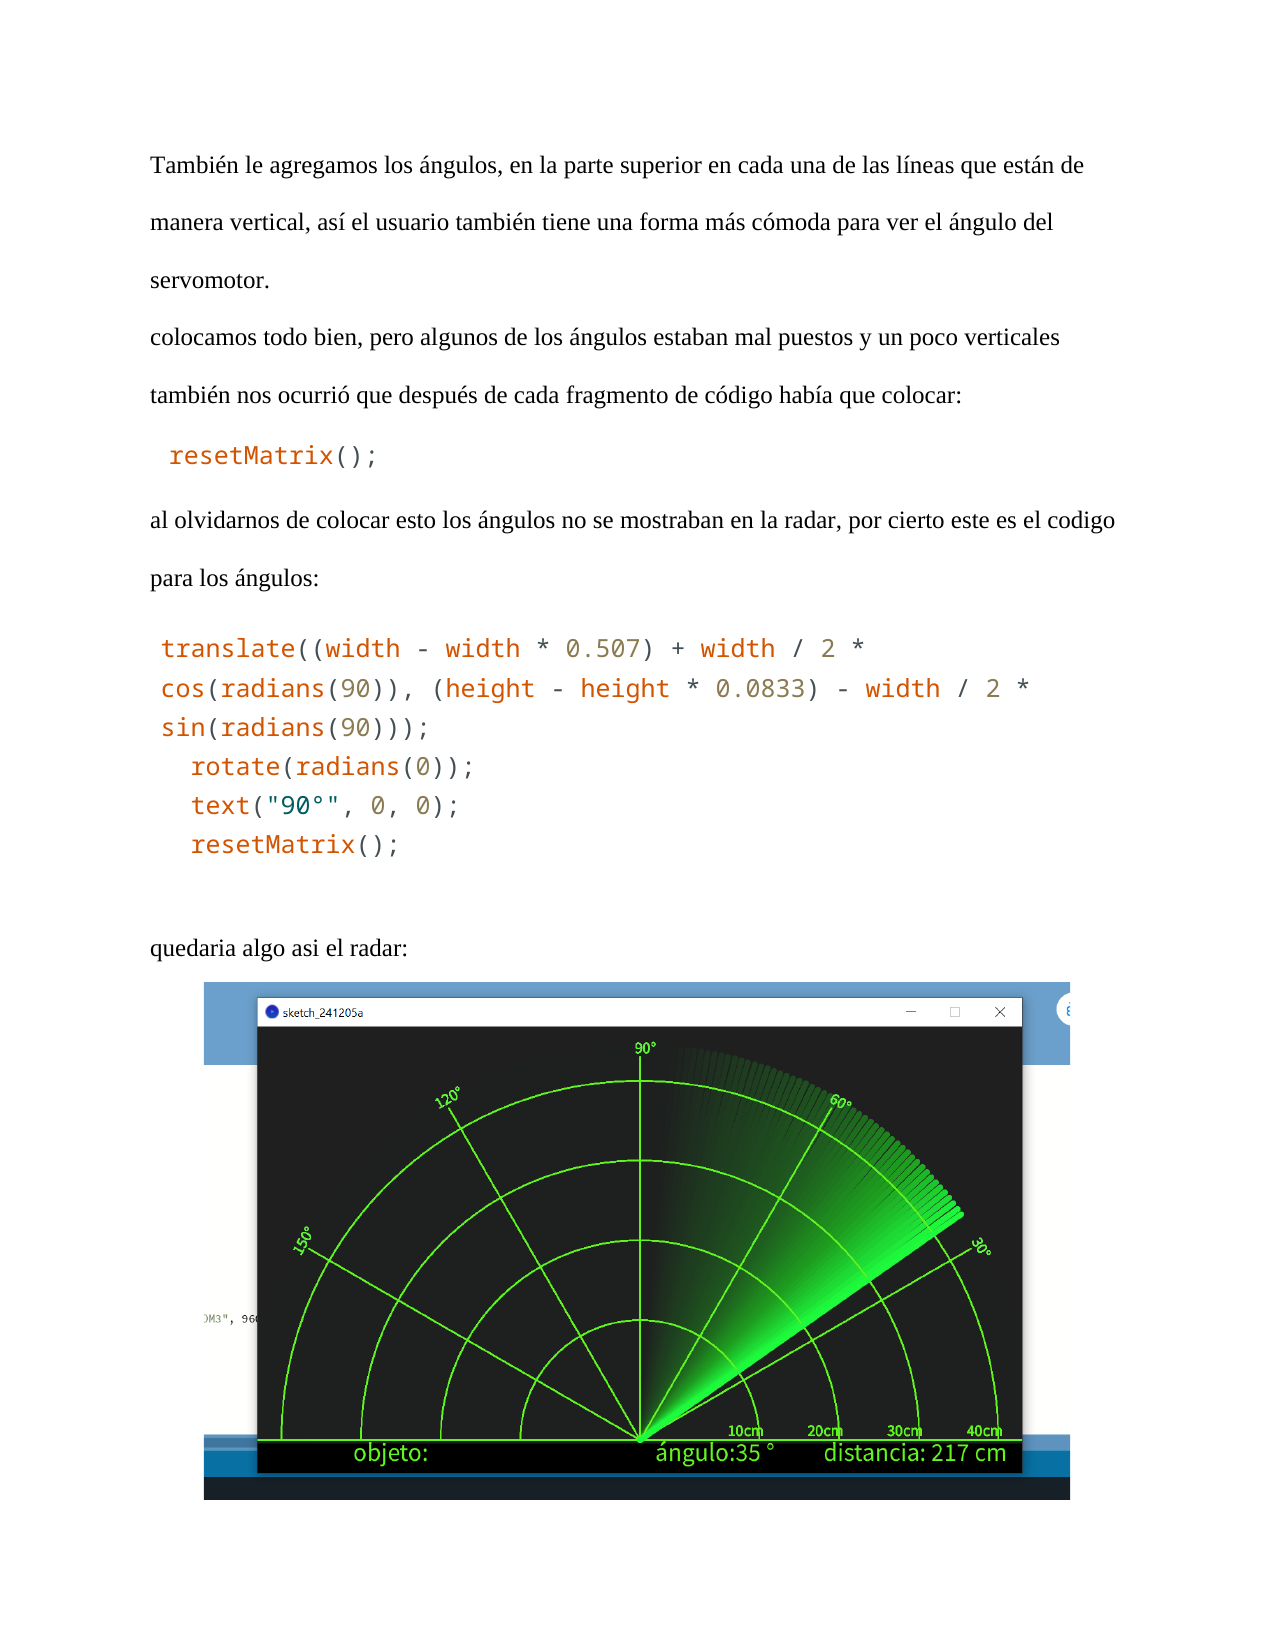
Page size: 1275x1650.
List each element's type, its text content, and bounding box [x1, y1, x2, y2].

table_header translate((width - width * 0.507) + width / 2 * cos(radians(90)), (height - height * 0.0833) - width / 2 * sin(radians(90))); rotate(radians(0)); text("90°", 0, 0); resetMatrix(); [150, 621, 1125, 875]
picture [203, 982, 1071, 1473]
text colocamos todo bien, pero algunos de los ángulos estaban mal puestos y un poco verticales [150, 322, 1125, 351]
picture [203, 1478, 1071, 1500]
text también nos ocurrió que después de cada fragmento de código había que colocar: [150, 380, 1125, 409]
text También le agregamos los ángulos, en la parte superior en cada una de las líneas que están de manera vertical, así el usuario también tiene una forma más cómoda para ver el ángulo del servomotor. [150, 150, 1125, 294]
text quedaria algo asi el radar: [150, 933, 1125, 961]
text al olvidarnos de colocar esto los ángulos no se mostraban en la radar, por cierto este es el codigo para los ángulos: [150, 506, 1125, 592]
text resetMatrix(); [150, 437, 1125, 472]
